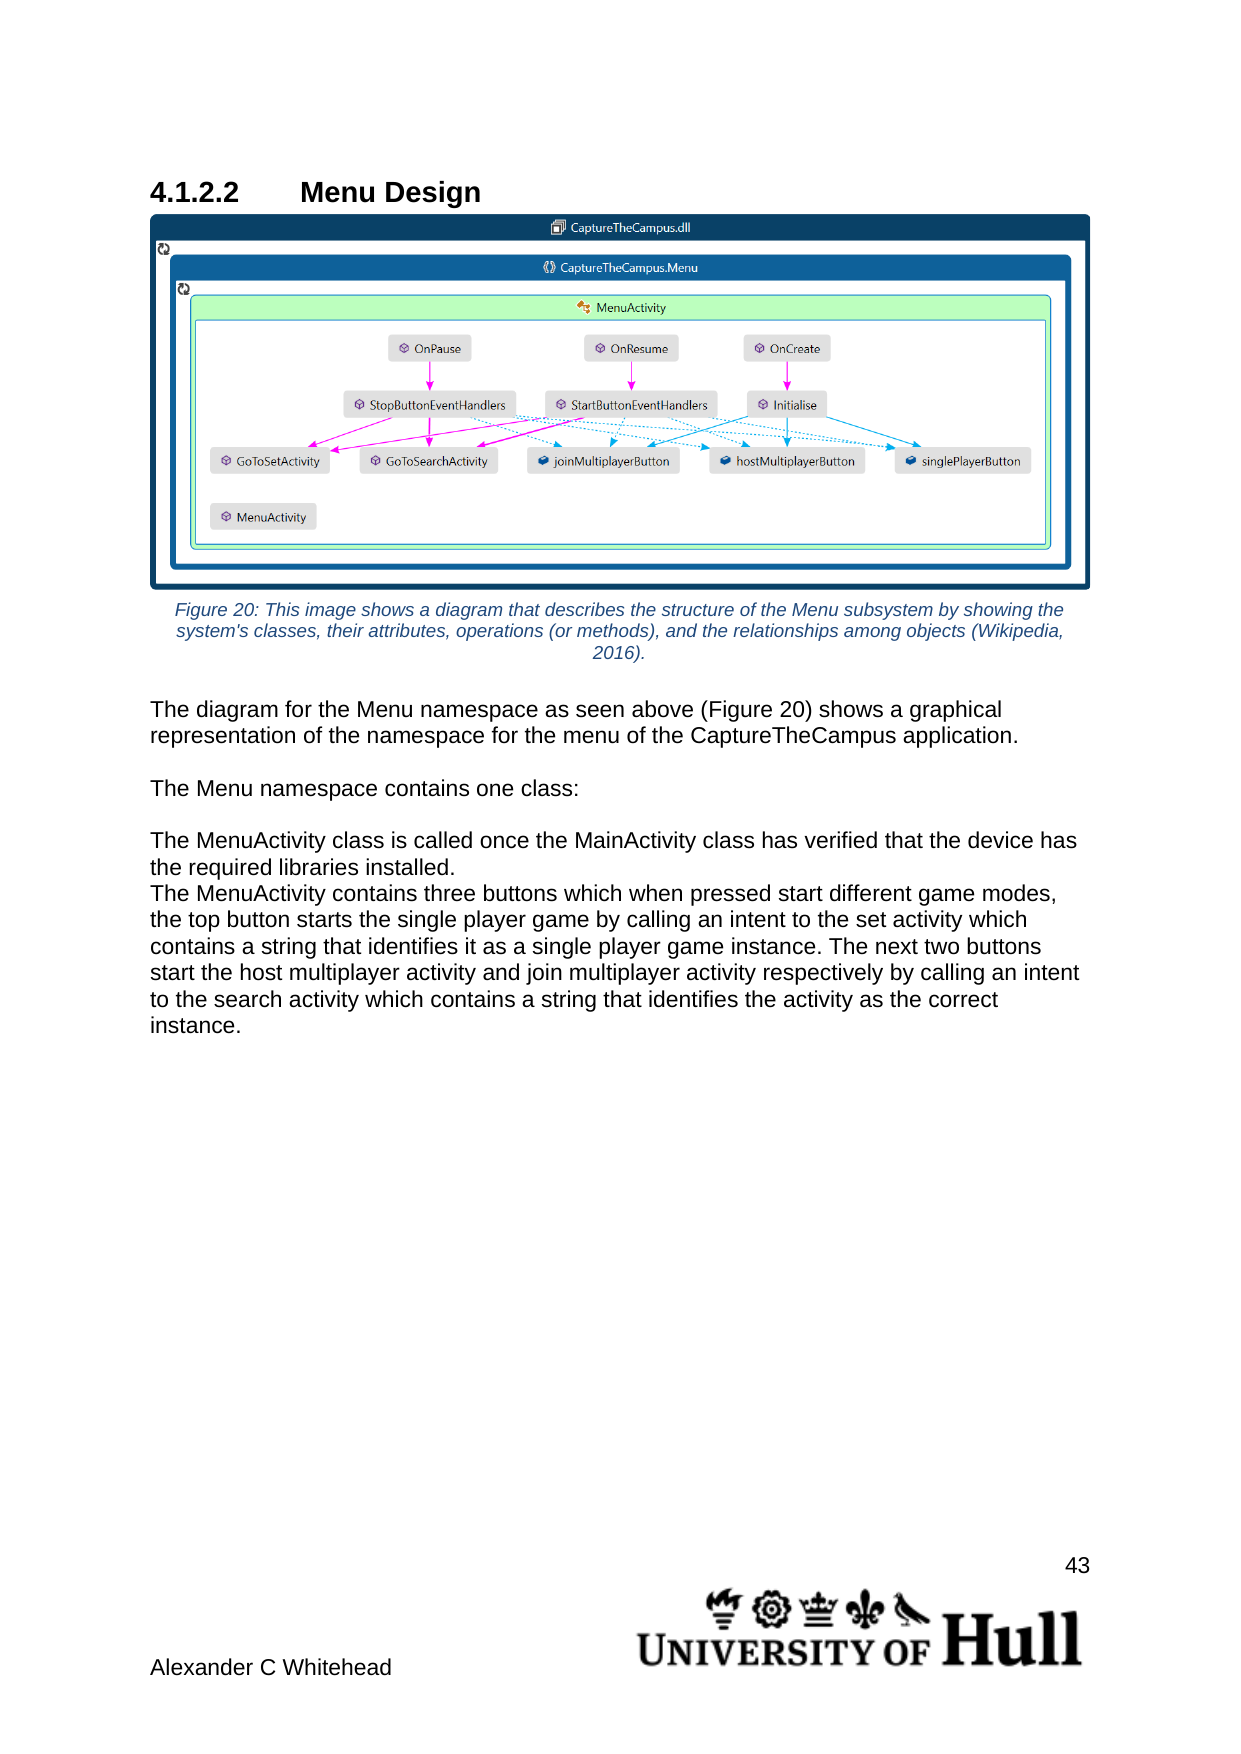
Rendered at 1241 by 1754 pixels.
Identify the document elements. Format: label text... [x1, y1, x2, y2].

text The MenuActivity class is called once the MainActivity class has verified that the device has the required libraries installed. [150, 827, 1090, 880]
subtitle Menu Design [150, 175, 1090, 208]
text The diagram for the Menu namespace as seen above (Figure 20) shows a graphical representation of the namespace for the menu of the CaptureTheCampus application. [150, 696, 1090, 748]
text The MenuActivity contains three buttons which when pressed start different game modes, the top button starts the single player game by calling an intent to the set activity which contains a string that identifies it as a single player game instance. The next two buttons start the host multiplayer activity and join multiplayer activity respectively by calling an intent to the search activity which contains a string that identifies the activity as the correct instance. [150, 880, 1090, 1038]
text The Menu namespace contains one class: [150, 775, 1090, 801]
picture [150, 214, 1091, 590]
picture [630, 1578, 1091, 1676]
